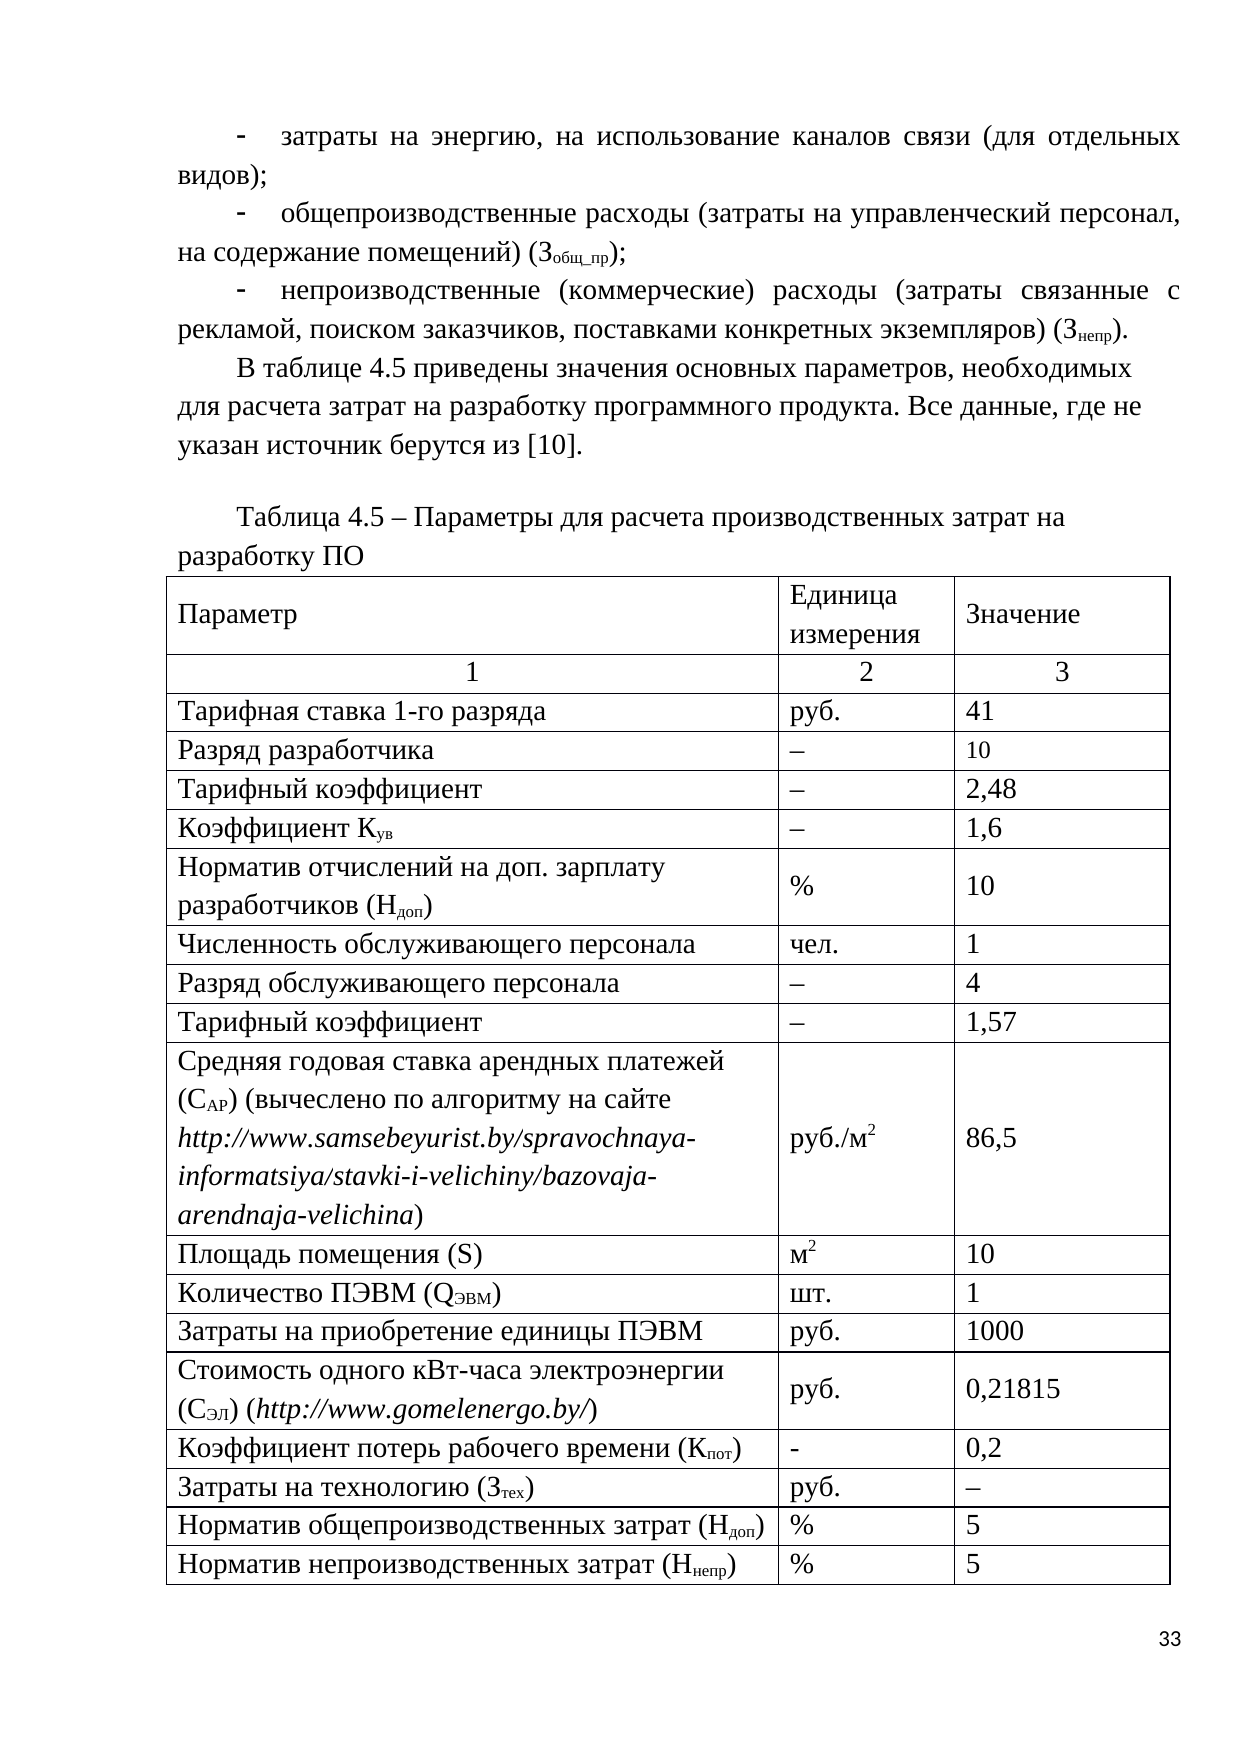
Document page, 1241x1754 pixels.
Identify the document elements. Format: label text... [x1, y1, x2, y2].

table_cell Количество ПЭВМ (QЭВМ) [167, 1275, 778, 1312]
table_cell 0,21815 [955, 1353, 1169, 1429]
table_cell Коэффициент потерь рабочего времени (Кпот) [167, 1430, 778, 1468]
table_header Единица измерения [779, 577, 954, 653]
table_cell 86,5 [955, 1043, 1169, 1235]
table_cell Средняя годовая ставка арендных платежей (CАР) (вычеслено по алгоритму на сайте http://www.samsebeyurist.by/spravochnaya-informatsiya/stavki-i-velichiny/bazovaja-arendnaja-velichina) [167, 1043, 778, 1235]
table_cell Норматив отчислений на доп. зарплату разработчиков (Ндоп) [167, 849, 778, 925]
table_cell руб. [779, 1469, 954, 1506]
table_cell – [955, 1469, 1169, 1506]
table_cell руб. [779, 694, 954, 731]
table_cell 2 [779, 655, 954, 692]
table_cell Разряд разработчика [167, 732, 778, 770]
text Таблица 4.5 – Параметры для расчета производственных затрат на разработку ПО [177, 499, 1181, 571]
table_header Параметр [167, 577, 778, 653]
table_cell – [779, 1004, 954, 1042]
table_header Значение [955, 577, 1169, 653]
table_cell 10 [955, 849, 1169, 925]
text В таблице 4.5 приведены значения основных параметров, необходимых для расчета затрат на разработку программного продукта. Все данные, где не указан источник берутся из [10]. [177, 350, 1181, 460]
table_cell 3 [955, 655, 1169, 692]
table_cell Норматив непроизводственных затрат (Ннепр) [167, 1546, 778, 1584]
table_cell руб. [779, 1353, 954, 1429]
list общепроизводственные расходы (затраты на управленческий персонал, на содержание помещений) (Зобщ_пр); [177, 195, 1181, 267]
table_cell 10 [955, 1236, 1169, 1274]
table_cell Численность обслуживающего персонала [167, 926, 778, 964]
table_cell % [779, 1508, 954, 1545]
table_cell шт. [779, 1275, 954, 1312]
table_cell 1,57 [955, 1004, 1169, 1042]
table_cell м2 [779, 1236, 954, 1274]
table_cell 1000 [955, 1314, 1169, 1351]
table_cell 5 [955, 1508, 1169, 1545]
table_cell Тарифная ставка 1-го разряда [167, 694, 778, 731]
table_cell 2,48 [955, 771, 1169, 809]
table_cell Тарифный коэффициент [167, 771, 778, 809]
table_cell Затраты на приобретение единицы ПЭВМ [167, 1314, 778, 1351]
table_cell чел. [779, 926, 954, 964]
table_cell 1 [167, 655, 778, 692]
table_cell Тарифный коэффициент [167, 1004, 778, 1042]
table_cell 41 [955, 694, 1169, 731]
table_cell 0,2 [955, 1430, 1169, 1468]
table_cell - [779, 1430, 954, 1468]
table_cell руб./м2 [779, 1043, 954, 1235]
table_cell % [779, 1546, 954, 1584]
table_cell – [779, 810, 954, 848]
table_cell Норматив общепроизводственных затрат (Ндоп) [167, 1508, 778, 1545]
table_cell – [779, 965, 954, 1003]
table_cell 4 [955, 965, 1169, 1003]
table_cell 10 [955, 732, 1169, 770]
table_cell 1 [955, 1275, 1169, 1312]
table_cell – [779, 732, 954, 770]
table_cell руб. [779, 1314, 954, 1351]
table_cell – [779, 771, 954, 809]
table_cell Разряд обслуживающего персонала [167, 965, 778, 1003]
table_cell Затраты на технологию (Зтех) [167, 1469, 778, 1506]
list непроизводственные (коммерческие) расходы (затраты связанные с рекламой, поиском заказчиков, поставками конкретных экземпляров) (Знепр). [177, 272, 1181, 345]
table_cell % [779, 849, 954, 925]
list затраты на энергию, на использование каналов связи (для отдельных видов); [177, 118, 1181, 190]
table_cell 1,6 [955, 810, 1169, 848]
table_cell Стоимость одного кВт-часа электроэнергии (СЭЛ) (http://www.gomelenergo.by/) [167, 1353, 778, 1429]
table_cell 5 [955, 1546, 1169, 1584]
table_cell Коэффициент Кув [167, 810, 778, 848]
table_cell Площадь помещения (S) [167, 1236, 778, 1274]
table_cell 1 [955, 926, 1169, 964]
